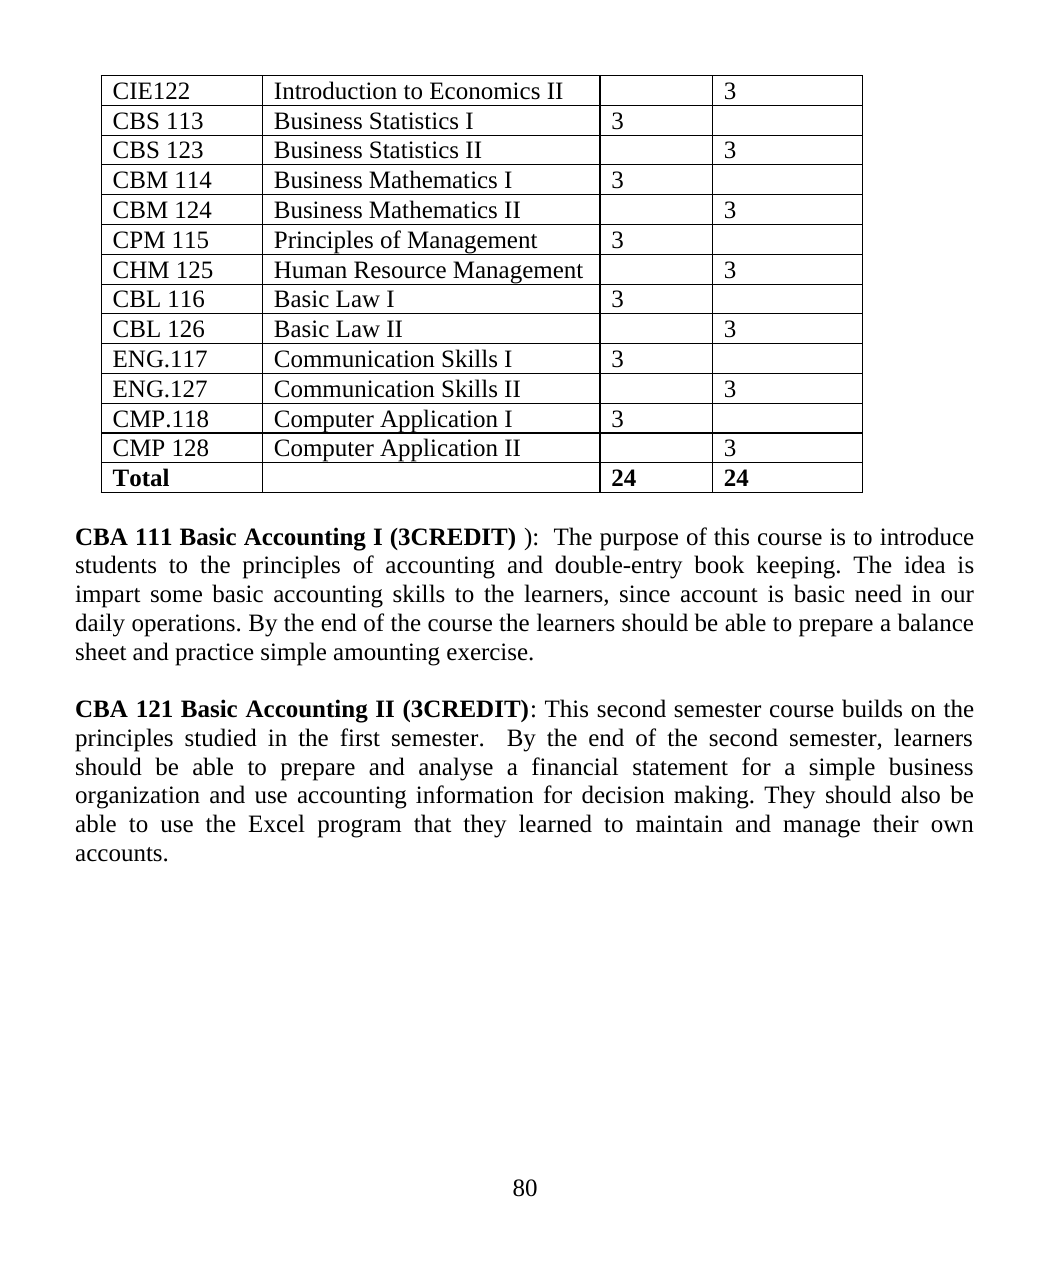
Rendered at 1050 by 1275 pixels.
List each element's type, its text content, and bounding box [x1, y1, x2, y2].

text CBA 121 Basic Accounting II (3CREDIT): This second semester course builds on the principles studied in the first semester. By the end of the second semester, learners should be able to prepare and analyse a financial statement for a simple business organization and use accounting information for decision making. They should also be able to use the Excel program that they learned to maintain and manage their own accounts. [75, 694, 975, 867]
table_cell [713, 225, 862, 254]
table_cell Computer Application II [263, 434, 599, 462]
table_cell [601, 195, 712, 224]
table_cell 3 [713, 255, 862, 283]
table_cell Total [102, 463, 262, 492]
table_cell Communication Skills I [263, 344, 599, 373]
table_cell 24 [713, 463, 862, 492]
table_cell CPM 115 [102, 225, 262, 254]
table_cell 3 [601, 106, 712, 134]
table_cell [263, 463, 599, 492]
table_cell CBM 124 [102, 195, 262, 224]
table_cell 3 [713, 434, 862, 462]
table_cell [601, 255, 712, 283]
table_cell CBS 113 [102, 106, 262, 134]
table_cell Business Mathematics II [263, 195, 599, 224]
table_cell Introduction to Economics II [263, 76, 599, 105]
table_cell CMP 128 [102, 434, 262, 462]
table_cell Business Mathematics I [263, 165, 599, 194]
table_cell Business Statistics II [263, 136, 599, 164]
table_cell [601, 76, 712, 105]
table_cell [601, 136, 712, 164]
table_cell CHM 125 [102, 255, 262, 283]
table_cell 3 [713, 314, 862, 343]
table_cell Communication Skills II [263, 374, 599, 403]
table_cell ENG.117 [102, 344, 262, 373]
table_cell Computer Application I [263, 404, 599, 432]
table_cell [601, 434, 712, 462]
table_cell 3 [713, 136, 862, 164]
table_cell Basic Law II [263, 314, 599, 343]
table_cell [713, 165, 862, 194]
table_cell 3 [601, 285, 712, 313]
table_cell Principles of Management [263, 225, 599, 254]
table_cell ENG.127 [102, 374, 262, 403]
table_cell 3 [713, 76, 862, 105]
table_cell [601, 374, 712, 403]
table_cell CBM 114 [102, 165, 262, 194]
table_cell [601, 314, 712, 343]
text CBA 111 Basic Accounting I (3CREDIT) ): The purpose of this course is to introduce students to the principles of accounting and double-entry book keeping. The idea is impart some basic accounting skills to the learners, since account is basic need in our daily operations. By the end of the course the learners should be able to prepare a balance sheet and practice simple amounting exercise. [75, 522, 975, 666]
table_cell CIE122 [102, 76, 262, 105]
table_cell CBL 116 [102, 285, 262, 313]
table_cell 3 [601, 404, 712, 432]
table_cell [713, 106, 862, 134]
table_cell CBS 123 [102, 136, 262, 164]
table_cell Business Statistics I [263, 106, 599, 134]
table_cell Human Resource Management [263, 255, 599, 283]
table_cell 3 [713, 374, 862, 403]
table_cell 3 [601, 344, 712, 373]
table_cell Basic Law I [263, 285, 599, 313]
table_cell 3 [713, 195, 862, 224]
table_cell [713, 344, 862, 373]
table_cell 3 [601, 165, 712, 194]
table_cell CBL 126 [102, 314, 262, 343]
table_cell [713, 285, 862, 313]
table_cell 24 [601, 463, 712, 492]
table_cell [713, 404, 862, 432]
table_cell CMP.118 [102, 404, 262, 432]
table_cell 3 [601, 225, 712, 254]
